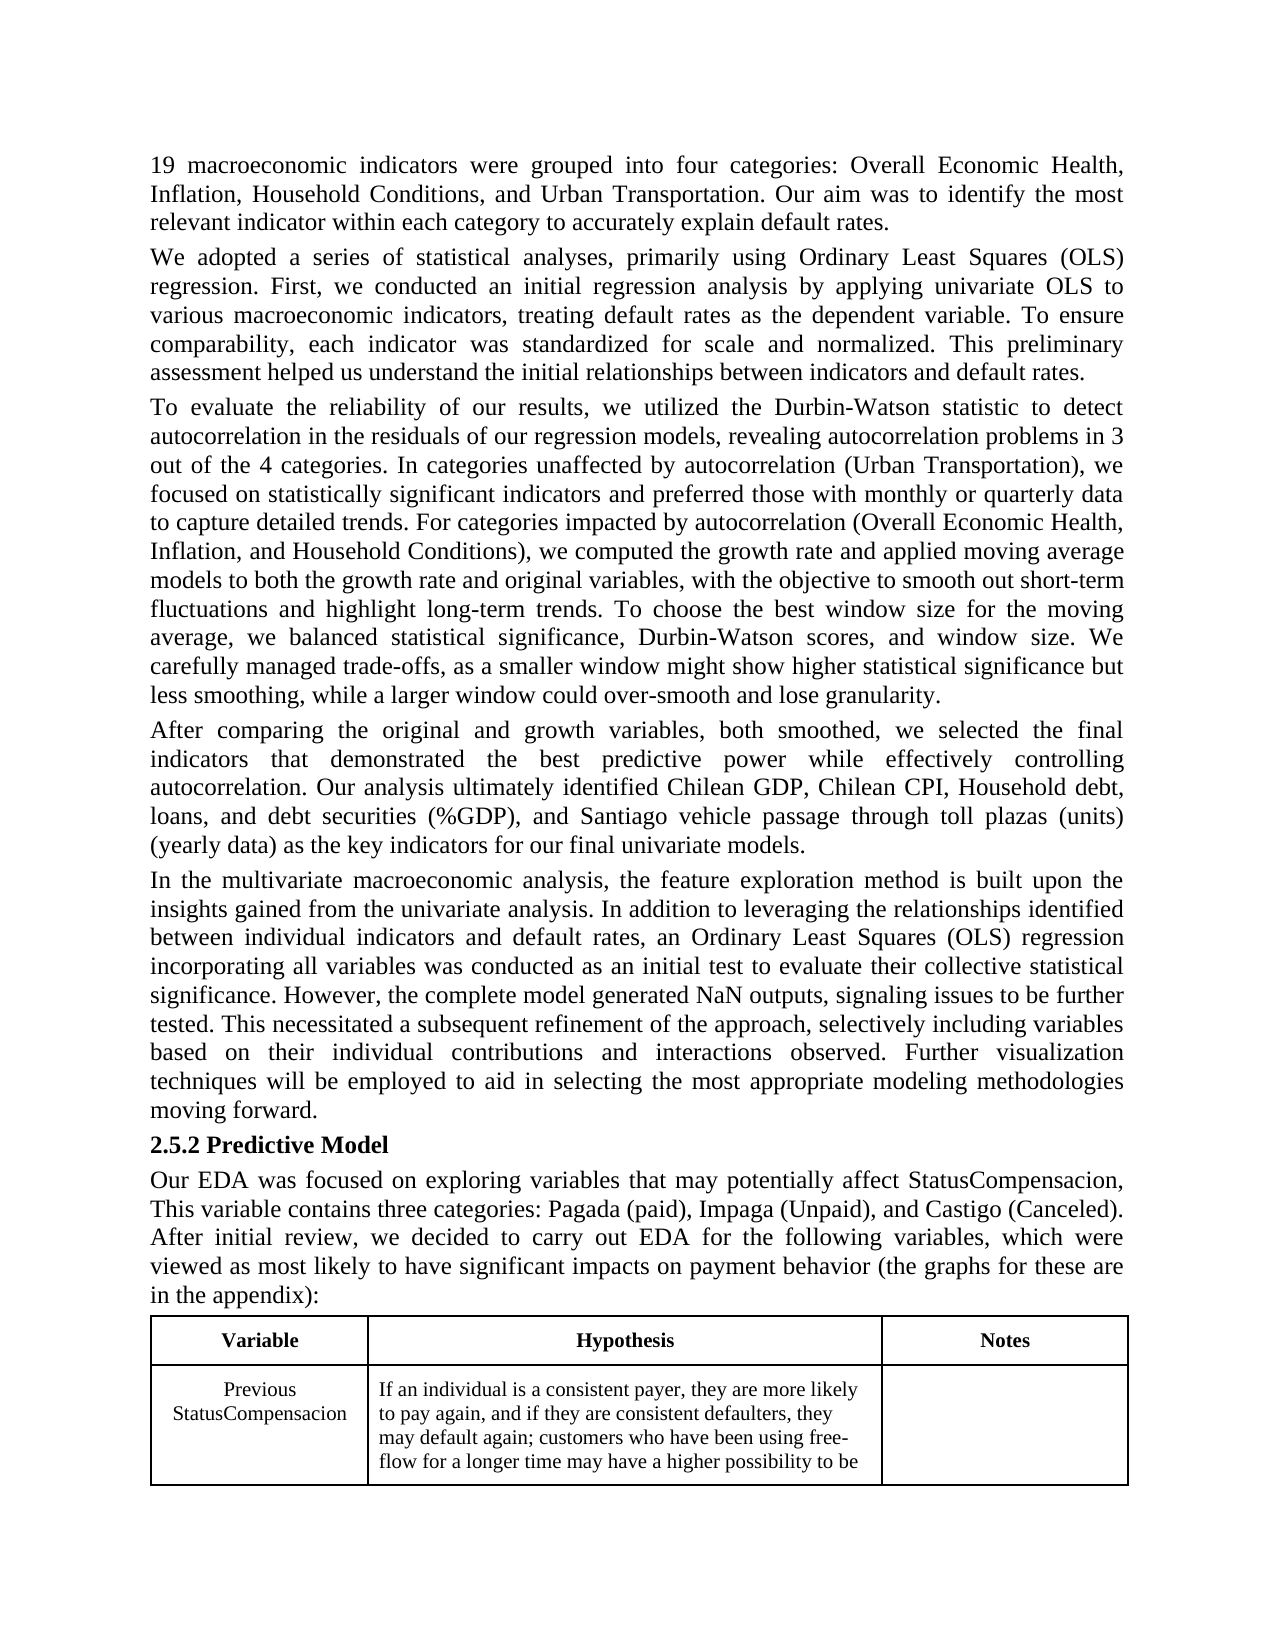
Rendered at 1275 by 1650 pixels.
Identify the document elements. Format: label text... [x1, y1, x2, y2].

text After comparing the original and growth variables, both smoothed, we selected the final indicators that demonstrated the best predictive power while effectively controlling autocorrelation. Our analysis ultimately identified Chilean GDP, Chilean CPI, Household debt, loans, and debt securities (%GDP), and Santiago vehicle passage through toll plazas (units) (yearly data) as the key indicators for our final univariate models. [150, 715, 1125, 859]
table_header Notes [883, 1317, 1127, 1364]
text Our EDA was focused on exploring variables that may potentially affect StatusCompensacion, This variable contains three categories: Pagada (paid), Impaga (Unpaid), and Castigo (Canceled). After initial review, we decided to carry out EDA for the following variables, which were viewed as most likely to have significant impacts on payment behavior (the graphs for these are in the appendix): [150, 1165, 1125, 1309]
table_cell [152, 1366, 367, 1483]
text We adopted a series of statistical analyses, primarily using Ordinary Least Squares (OLS) regression. First, we conducted an initial regression analysis by applying univariate OLS to various macroeconomic indicators, treating default rates as the dependent variable. To ensure comparability, each indicator was standardized for scale and normalized. This preliminary assessment helped us understand the initial relationships between indicators and default rates. [150, 242, 1125, 386]
text To evaluate the reliability of our results, we utilized the Durbin-Watson statistic to detect autocorrelation in the residuals of our regression models, revealing autocorrelation problems in 3 out of the 4 categories. In categories unaffected by autocorrelation (Urban Transportation), we focused on statistically significant indicators and preferred those with monthly or quarterly data to capture detailed trends. For categories impacted by autocorrelation (Overall Economic Health, Inflation, and Household Conditions), we computed the growth rate and applied moving average models to both the growth rate and original variables, with the objective to smooth out short-term fluctuations and highlight long-term trends. To choose the best window size for the moving average, we balanced statistical significance, Durbin-Watson scores, and window size. We carefully managed trade-offs, as a smaller window might show higher statistical significance but less smoothing, while a larger window could over-smooth and lose granularity. [150, 392, 1125, 709]
table_header Variable [152, 1317, 367, 1364]
table_cell [883, 1366, 1127, 1483]
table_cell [369, 1366, 881, 1483]
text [150, 150, 1125, 236]
table_header Hypothesis [369, 1317, 881, 1364]
text 2.5.2 Predictive Model [150, 1130, 1125, 1159]
text In the multivariate macroeconomic analysis, the feature exploration method is built upon the insights gained from the univariate analysis. In addition to leveraging the relationships identified between individual indicators and default rates, an Ordinary Least Squares (OLS) regression incorporating all variables was conducted as an initial test to evaluate their collective statistical significance. However, the complete model generated NaN outputs, signaling issues to be further tested. This necessitated a subsequent refinement of the approach, selectively including variables based on their individual contributions and interactions observed. Further visualization techniques will be employed to aid in selecting the most appropriate modeling methodologies moving forward. [150, 865, 1125, 1124]
